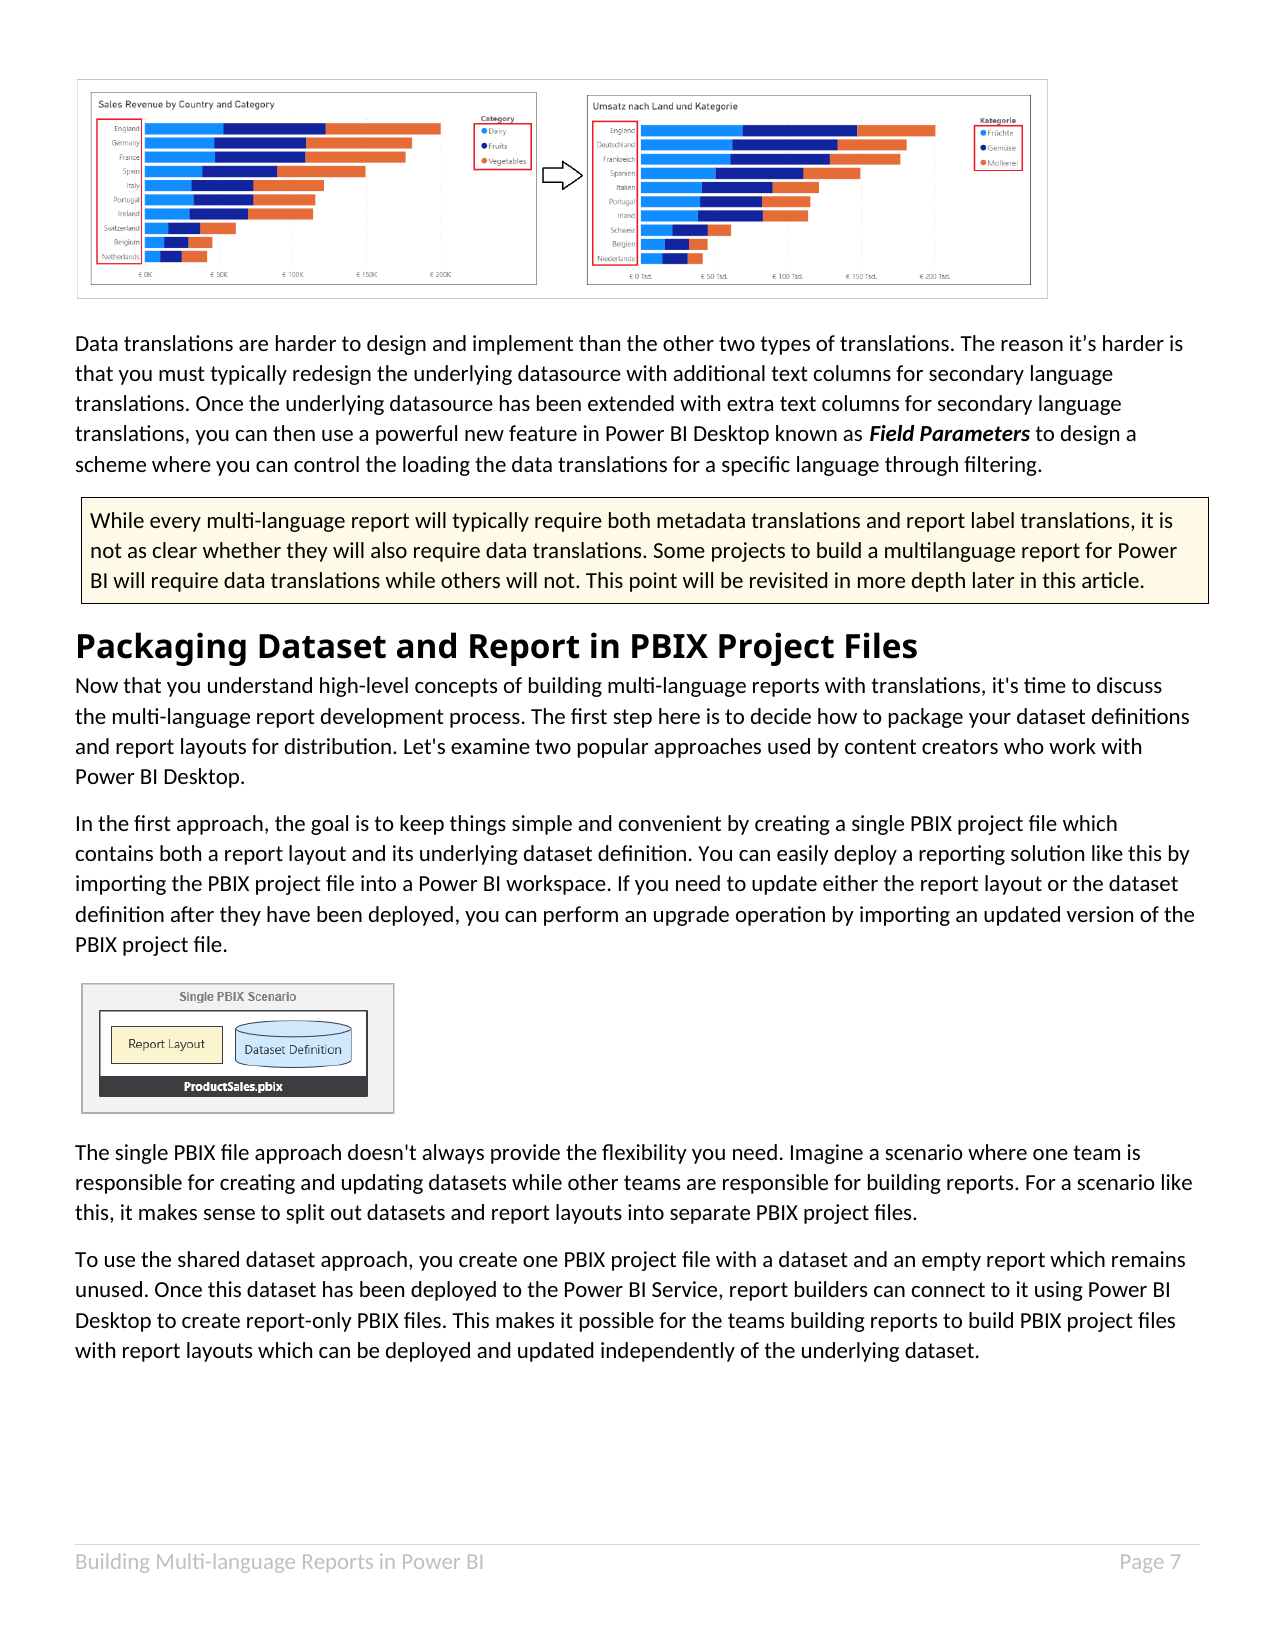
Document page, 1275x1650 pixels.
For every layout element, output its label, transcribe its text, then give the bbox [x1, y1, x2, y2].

text To use the shared dataset approach, you create one PBIX project file with a dataset and an empty report which remains unused. Once this dataset has been deployed to the Power BI Service, report builders can connect to it using Power BI Desktop to create report-only PBIX files. This makes it possible for the teams building reports to build PBIX project files with report layouts which can be deployed and updated independently of the underlying dataset. [75, 1245, 1200, 1364]
picture [75, 976, 403, 1120]
text While every multi-language report will typically require both metadata translations and report label translations, it is not as clear whether they will also require data translations. Some projects to build a multilanguage report for Power BI will require data translations while others will not. This point will be revisited in more depth later in this article. [82, 498, 1208, 603]
text Now that you understand high-level concepts of building multi-language reports with translations, it's time to discuss the multi-language report development process. The first step here is to decide how to package your dataset definitions and report layouts for distribution. Let's examine two popular approaches used by content creators who work with Power BI Desktop. [75, 672, 1200, 790]
picture [75, 75, 1061, 310]
text In the first approach, the goal is to keep things simple and convenient by creating a single PBIX project file which contains both a report layout and its underlying dataset definition. You can easily deploy a reporting solution like this by importing the PBIX project file into a Power BI workspace. If you need to update either the report layout or the dataset definition after they have been deployed, you can perform an upgrade operation by importing an updated version of the PBIX project file. [75, 809, 1200, 958]
text Data translations are harder to design and implement than the other two types of translations. The reason it’s harder is that you must typically redesign the underlying datasource with additional text columns for secondary language translations. Once the underlying datasource has been extended with extra text columns for secondary language translations, you can then use a powerful new feature in Power BI Desktop known as Field Parameters to design a scheme where you can control the loading the data translations for a specific language through filtering. [75, 329, 1200, 478]
text The single PBIX file approach doesn't always provide the flexibility you need. Imagine a scenario where one team is responsible for creating and updating datasets while other teams are responsible for building reports. For a scenario like this, it makes sense to split out datasets and report layouts into separate PBIX project files. [75, 1138, 1200, 1227]
subtitle Packaging Dataset and Report in PBIX Project Files [75, 623, 1200, 668]
